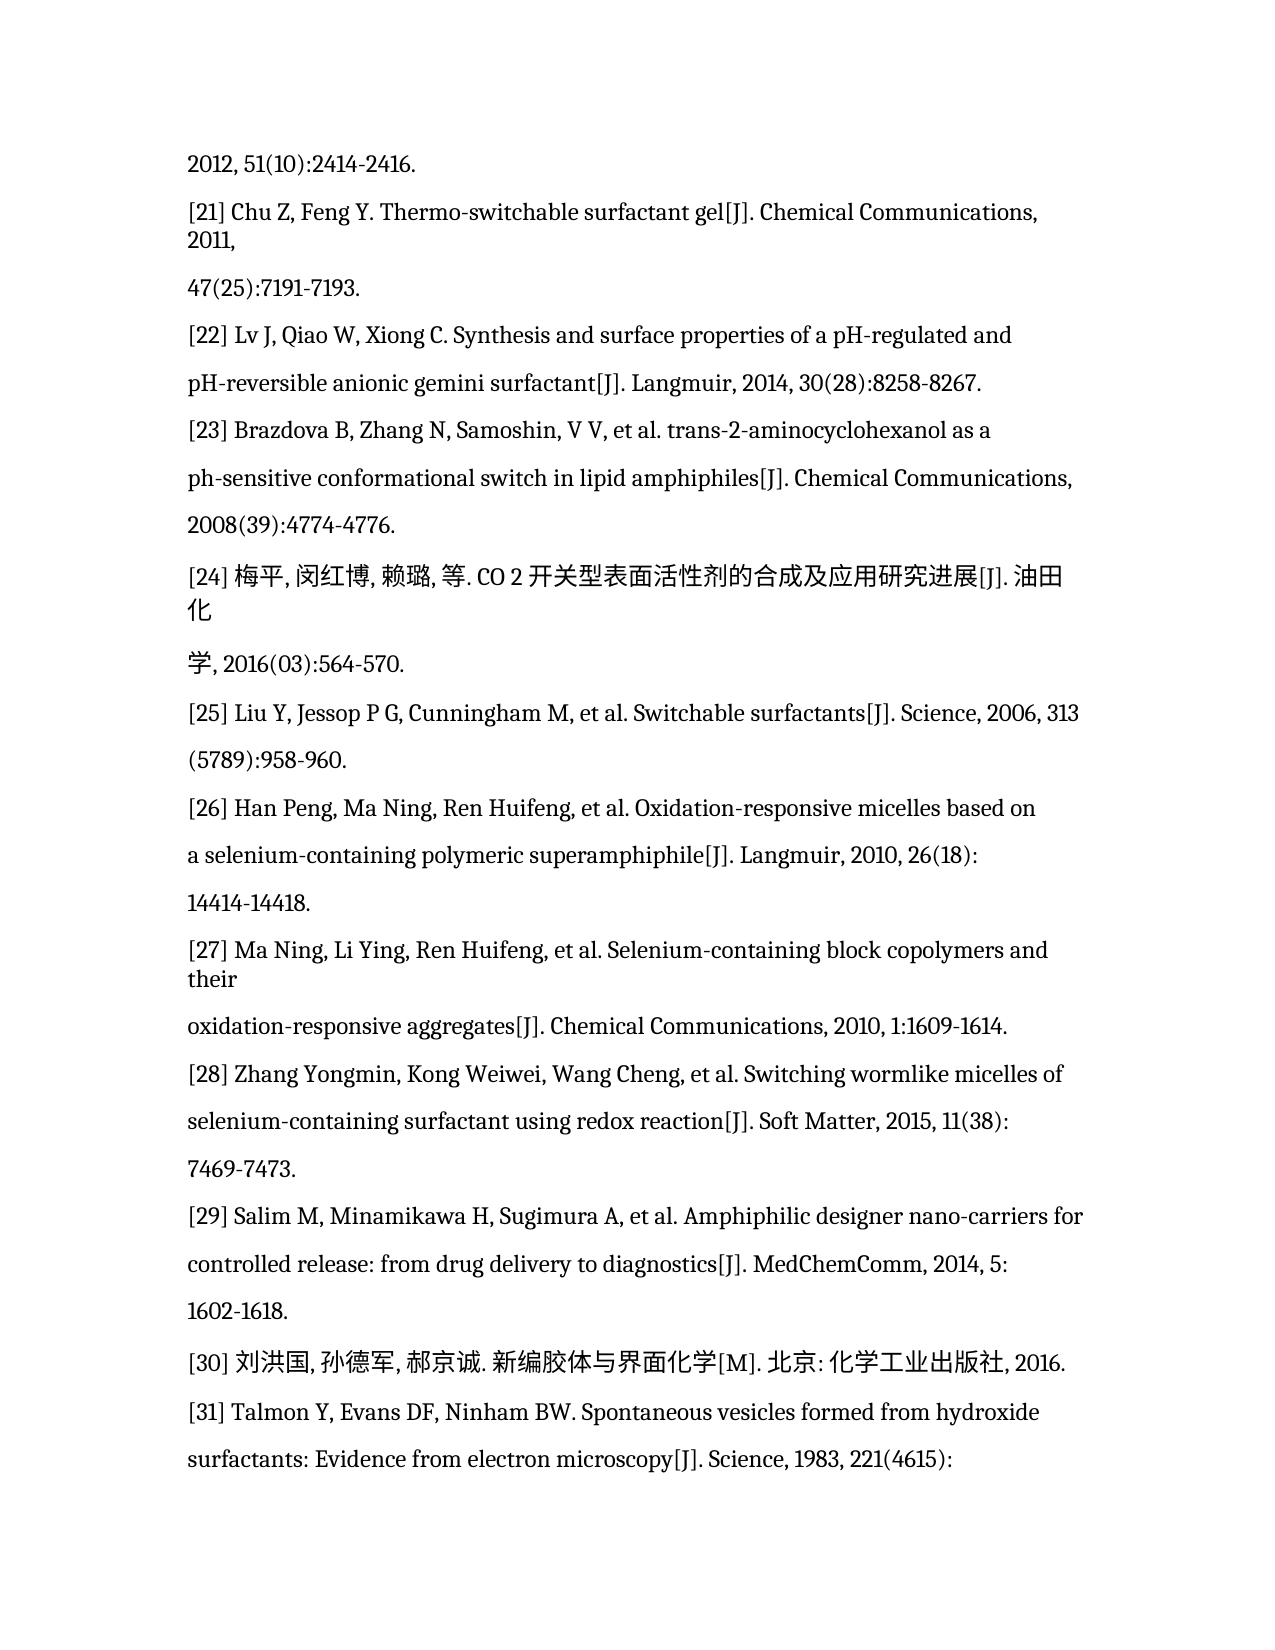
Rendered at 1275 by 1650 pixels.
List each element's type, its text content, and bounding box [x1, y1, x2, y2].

text [28] Zhang Yongmin, Kong Weiwei, Wang Cheng, et al. Switching wormlike micelles of [187, 1060, 1087, 1088]
text [21] Chu Z, Feng Y. Thermo-switchable surfactant gel[J]. Chemical Communications, 2011, [187, 197, 1087, 255]
text [23] Brazdova B, Zhang N, Samoshin, V V, et al. trans-2-aminocyclohexanol as a [187, 416, 1087, 445]
text ph-sensitive conformational switch in lipid amphiphiles[J]. Chemical Communications, [187, 464, 1087, 492]
text 学, 2016(03):564-570. [187, 646, 1087, 680]
text 2012, 51(10):2414-2416. [187, 150, 1087, 179]
text [24] 梅平, 闵红博, 赖璐, 等. CO 2 开关型表面活性剂的合成及应用研究进展[J]. 油田化 [187, 559, 1087, 627]
text [27] Ma Ning, Li Ying, Ren Huifeng, et al. Selenium-containing block copolymers and their [187, 936, 1087, 993]
text [31] Talmon Y, Evans DF, Ninham BW. Spontaneous vesicles formed from hydroxide [187, 1397, 1087, 1426]
text oxidation-responsive aggregates[J]. Chemical Communications, 2010, 1:1609-1614. [187, 1012, 1087, 1041]
text 1602-1618. [187, 1297, 1087, 1326]
text (5789):958-960. [187, 746, 1087, 775]
text [30] 刘洪国, 孙德军, 郝京诚. 新编胶体与界面化学[M]. 北京: 化学工业出版社, 2016. [187, 1345, 1087, 1379]
text 2008(39):4774-4776. [187, 511, 1087, 540]
text [29] Salim M, Minamikawa H, Sugimura A, et al. Amphiphilic designer nano-carriers for [187, 1202, 1087, 1231]
text [26] Han Peng, Ma Ning, Ren Huifeng, et al. Oxidation-responsive micelles based on [187, 793, 1087, 822]
text [25] Liu Y, Jessop P G, Cunningham M, et al. Switchable surfactants[J]. Science, 2006, 313 [187, 698, 1087, 727]
text 14414-14418. [187, 888, 1087, 917]
text surfactants: Evidence from electron microscopy[J]. Science, 1983, 221(4615): [187, 1445, 1087, 1474]
text 7469-7473. [187, 1155, 1087, 1183]
text controlled release: from drug delivery to diagnostics[J]. MedChemComm, 2014, 5: [187, 1250, 1087, 1278]
text selenium-containing surfactant using redox reaction[J]. Soft Matter, 2015, 11(38): [187, 1107, 1087, 1136]
text [22] Lv J, Qiao W, Xiong C. Synthesis and surface properties of a pH-regulated and [187, 321, 1087, 350]
text 47(25):7191-7193. [187, 274, 1087, 302]
text pH-reversible anionic gemini surfactant[J]. Langmuir, 2014, 30(28):8258-8267. [187, 369, 1087, 397]
text a selenium-containing polymeric superamphiphile[J]. Langmuir, 2010, 26(18): [187, 841, 1087, 870]
